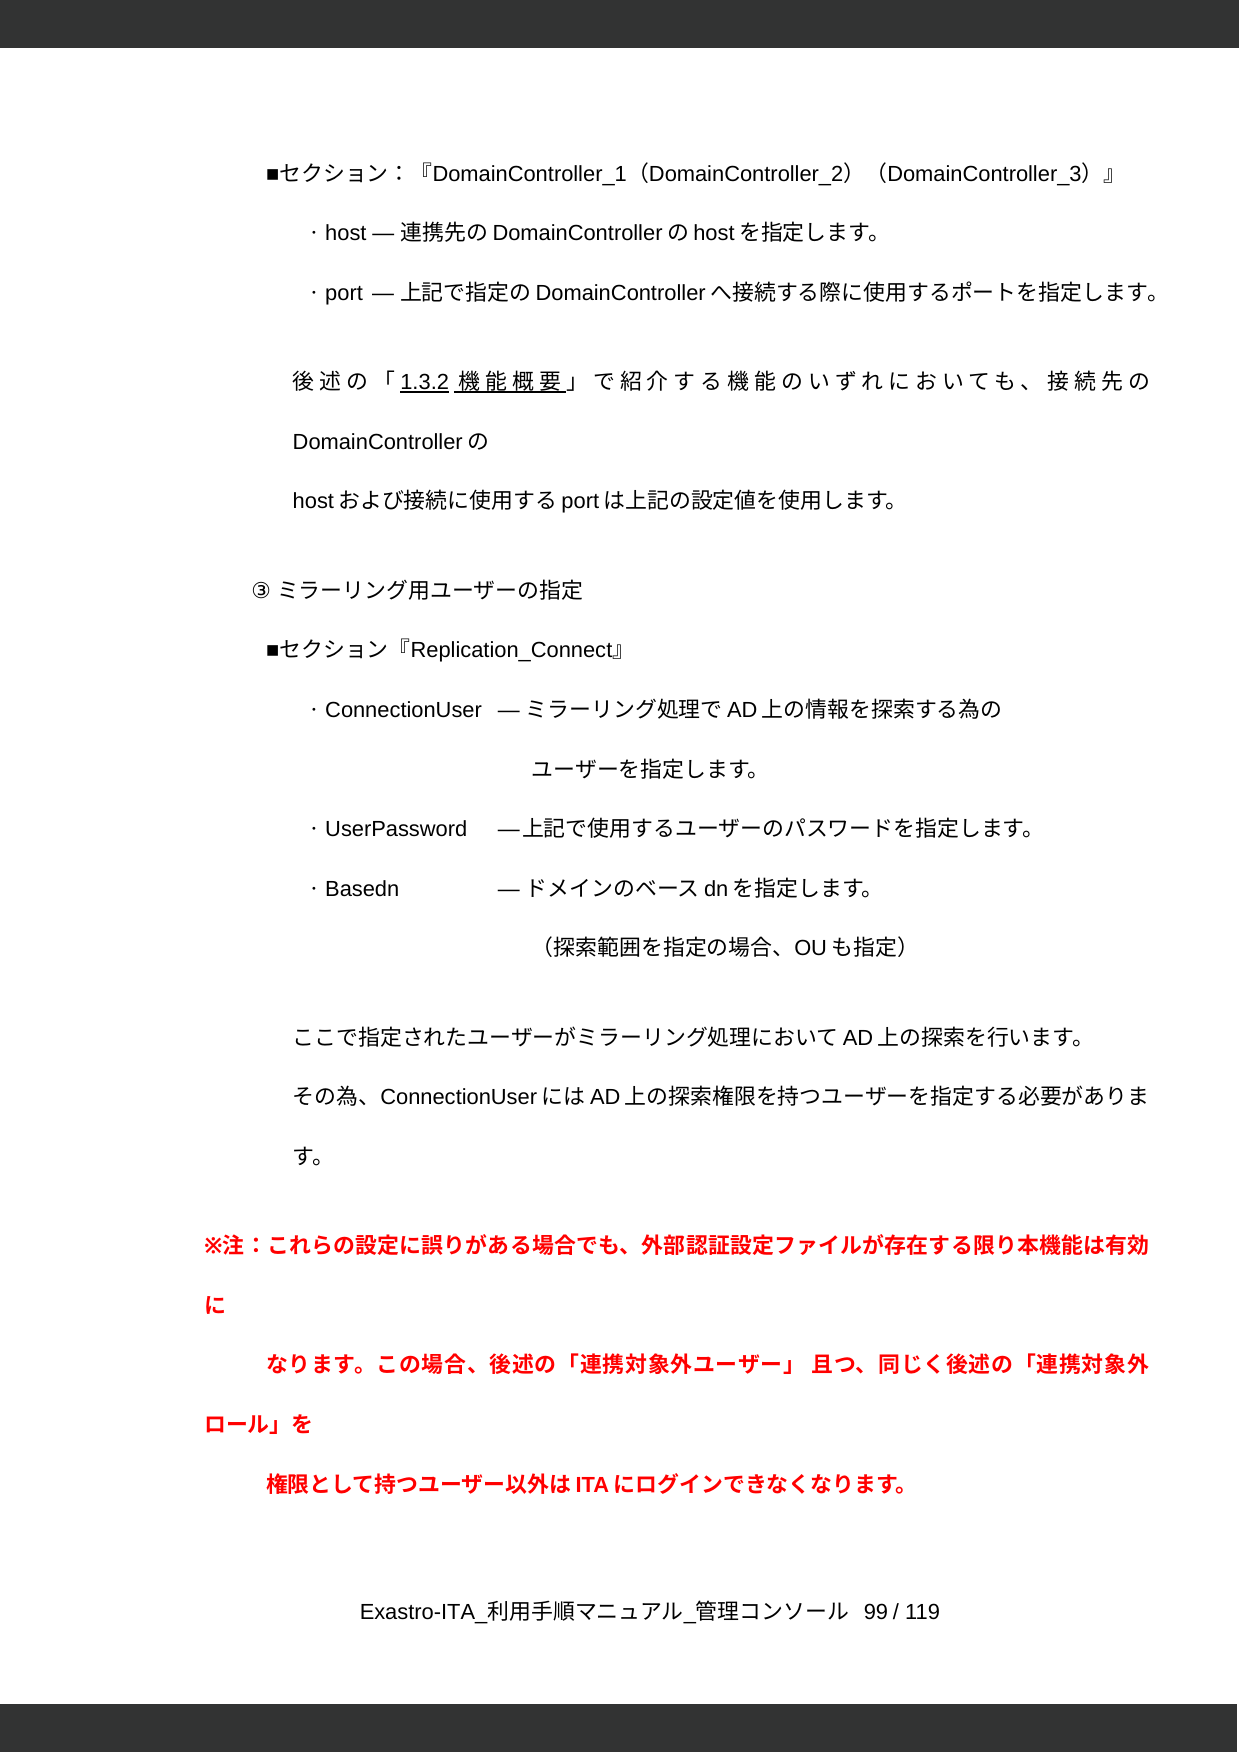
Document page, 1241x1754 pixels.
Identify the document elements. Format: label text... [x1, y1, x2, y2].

text （探索範囲を指定の場合、OUも指定） [325, 916, 1152, 976]
text hostおよび接続に使用するportは上記の設定値を使用します。 [292, 469, 1152, 529]
list UserPassword ― 上記で使用するユーザーのパスワードを指定します。 [310, 797, 1152, 857]
picture [0, 0, 1239, 48]
picture [0, 1704, 1237, 1752]
text ■セクション『Replication_Connect』 [266, 618, 1152, 678]
text ■セクション：『DomainController_1（DomainController_2）（DomainController_3）』 [266, 142, 1152, 201]
text 後述の「1.3.2機能概要」で紹介する機能のいずれにおいても、接続先のDomainControllerの [292, 350, 1152, 469]
text ユーザーを指定します。 [325, 738, 1152, 797]
subtitle ミラーリング用ユーザーの指定 [251, 559, 1152, 618]
text ここで指定されたユーザーがミラーリング処理においてAD上の探索を行います。 [292, 1006, 1152, 1065]
list Basedn ― ドメインのベースdnを指定します。 [310, 857, 1152, 916]
text ※注：これらの設定に誤りがある場合でも、外部認証設定ファイルが存在する限り本機能は有効に [204, 1214, 1152, 1333]
list host ― 連携先のDomainControllerのhostを指定します。 [310, 201, 1152, 261]
list ConnectionUser ― ミラーリング処理でAD上の情報を探索する為の [310, 678, 1152, 738]
list port ― 上記で指定のDomainControllerへ接続する際に使用するポートを指定します。 [310, 261, 1152, 321]
list 権限として持つユーザー以外はITAにログインできなくなります。 [233, 1453, 1152, 1512]
text その為、ConnectionUserにはAD上の探索権限を持つユーザーを指定する必要があります。 [292, 1065, 1152, 1184]
text なります。この場合、後述の「連携対象外ユーザー」 且つ、同じく後述の「連携対象外ロール」を [204, 1333, 1152, 1453]
